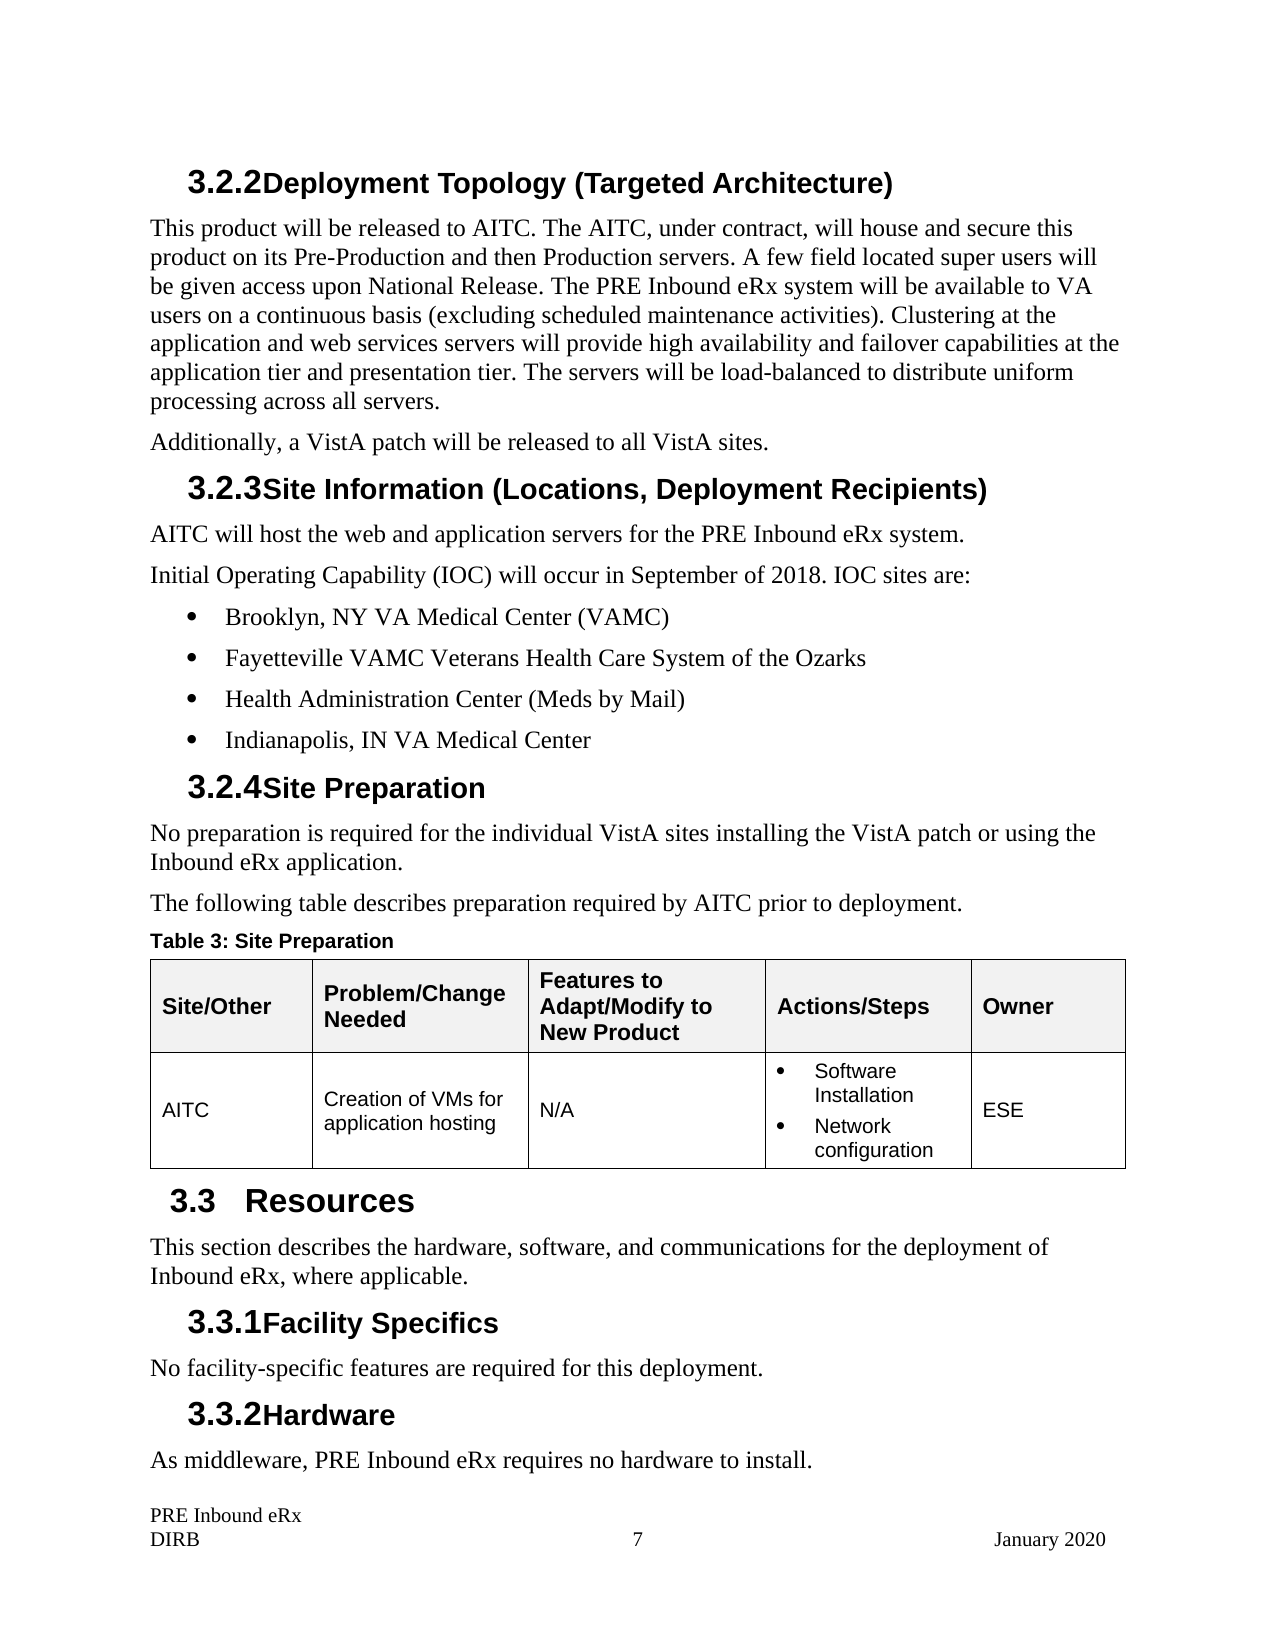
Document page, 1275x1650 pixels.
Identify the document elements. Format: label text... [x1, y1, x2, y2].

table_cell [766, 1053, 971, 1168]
text No preparation is required for the individual VistA sites installing the VistA patch or using the Inbound eRx application. [150, 818, 1125, 875]
text Additionally, a VistA patch will be released to all VistA sites. [150, 427, 1125, 456]
text No facility-specific features are required for this deployment. [150, 1353, 1125, 1382]
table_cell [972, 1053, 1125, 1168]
text Table 3: Site Preparation [150, 929, 1125, 953]
text This product will be released to AITC. The AITC, under contract, will house and secure this product on its Pre-Production and then Production servers. A few field located super users will be given access upon National Release. The PRE Inbound eRx system will be available to VA users on a continuous basis (excluding scheduled maintenance activities). Clustering at the application and web services servers will provide high availability and failover capabilities at the application tier and presentation tier. The servers will be load-balanced to distribute uniform processing across all servers. [150, 213, 1125, 415]
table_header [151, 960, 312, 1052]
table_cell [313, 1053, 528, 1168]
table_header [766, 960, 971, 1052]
text Initial Operating Capability (IOC) will occur in September of 2018. IOC sites are: [150, 561, 1125, 589]
subtitle Site Preparation [187, 767, 1125, 805]
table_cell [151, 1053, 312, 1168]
text Fayetteville VAMC Veterans Health Care System of the Ozarks [187, 643, 1125, 672]
subtitle Site Information (Locations, Deployment Recipients) [187, 468, 1125, 507]
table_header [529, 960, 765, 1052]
text This section describes the hardware, software, and communications for the deployment of Inbound eRx, where applicable. [150, 1232, 1125, 1290]
subtitle Resources [169, 1181, 1125, 1220]
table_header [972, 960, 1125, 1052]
subtitle Deployment Topology (Targeted Architecture) [187, 162, 1125, 201]
text Indianapolis, IN VA Medical Center [187, 726, 1125, 754]
text Health Administration Center (Meds by Mail) [187, 684, 1125, 713]
text Brooklyn, NY VA Medical Center (VAMC) [187, 602, 1125, 631]
text The following table describes preparation required by AITC prior to deployment. [150, 888, 1125, 917]
text As middleware, PRE Inbound eRx requires no hardware to install. [150, 1445, 1125, 1474]
text AITC will host the web and application servers for the PRE Inbound eRx system. [150, 519, 1125, 548]
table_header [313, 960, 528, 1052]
subtitle Hardware [187, 1394, 1125, 1433]
subtitle Facility Specifics [187, 1302, 1125, 1341]
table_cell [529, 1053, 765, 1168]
